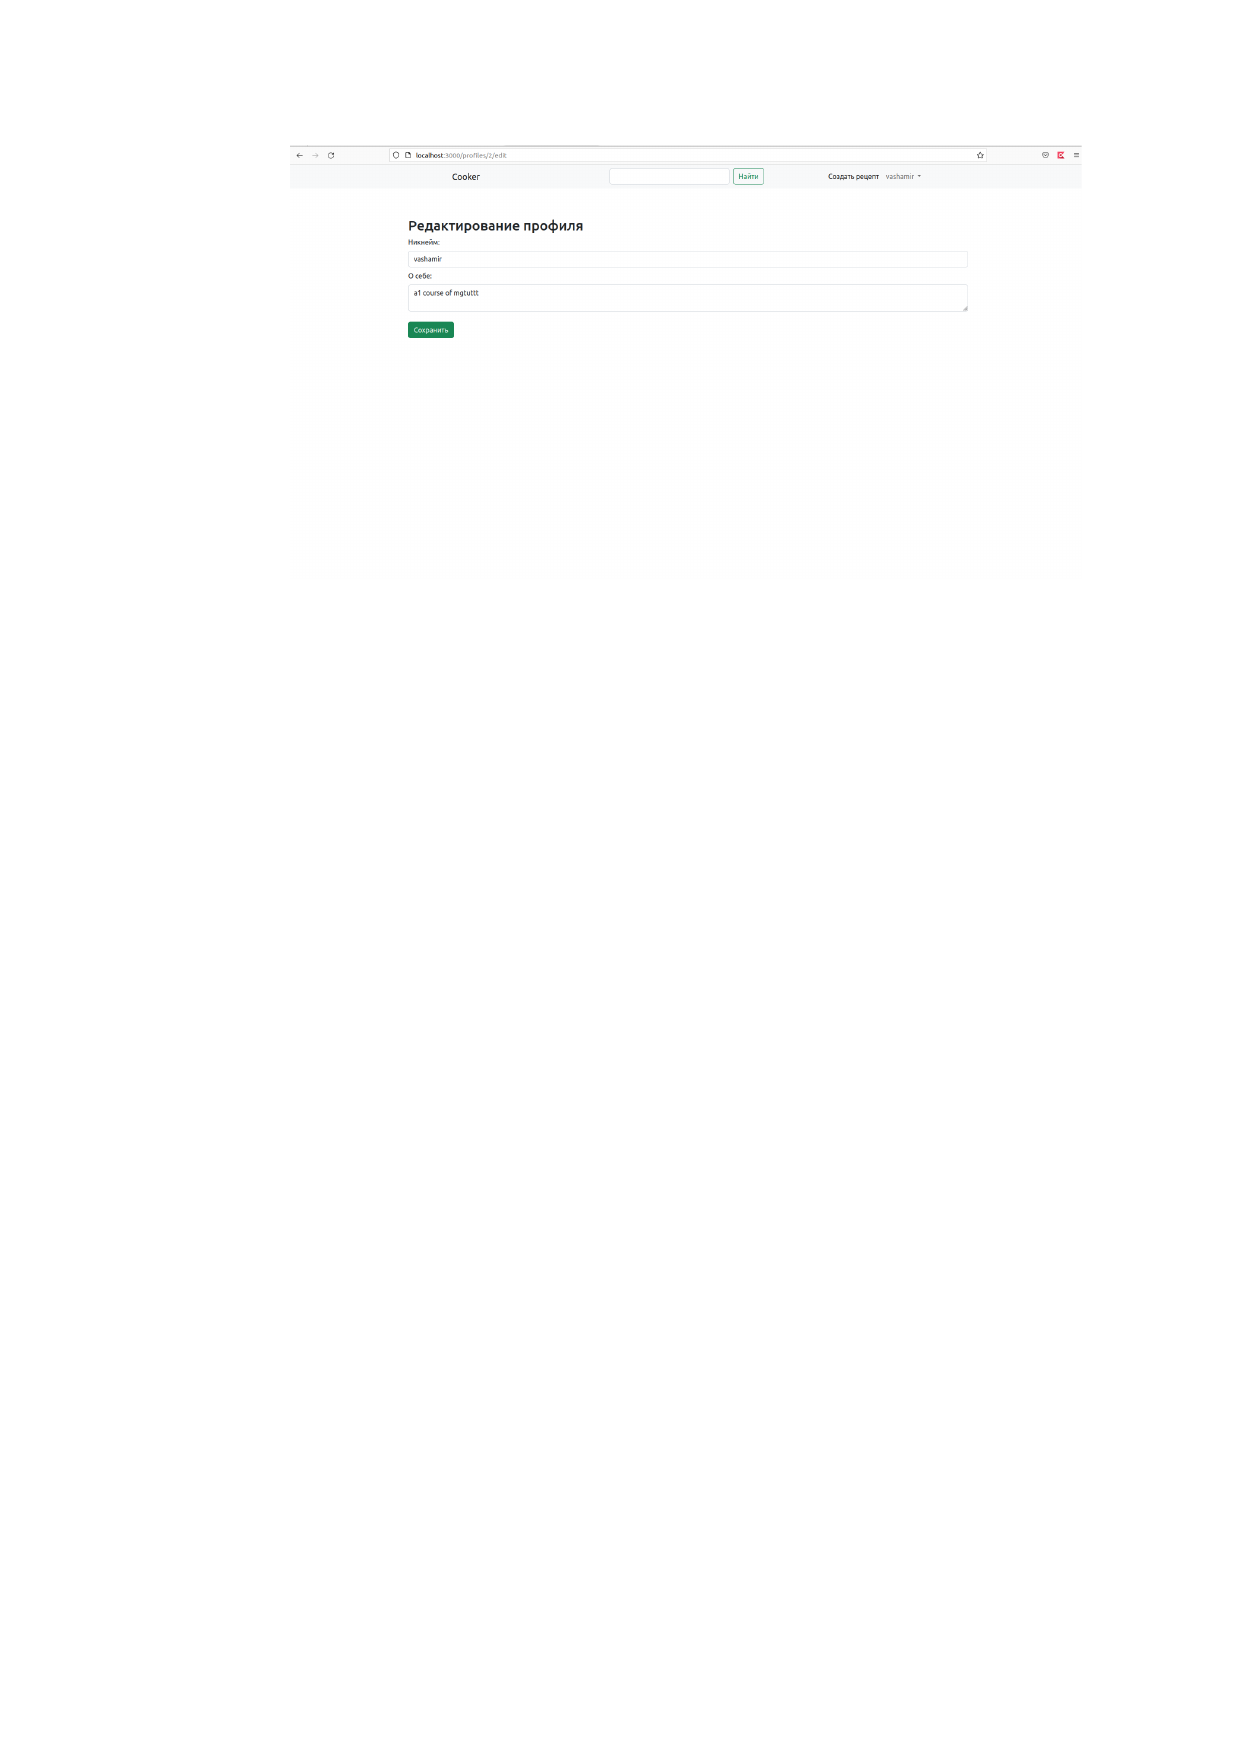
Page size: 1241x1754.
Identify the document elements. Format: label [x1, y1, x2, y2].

picture [290, 145, 1082, 579]
